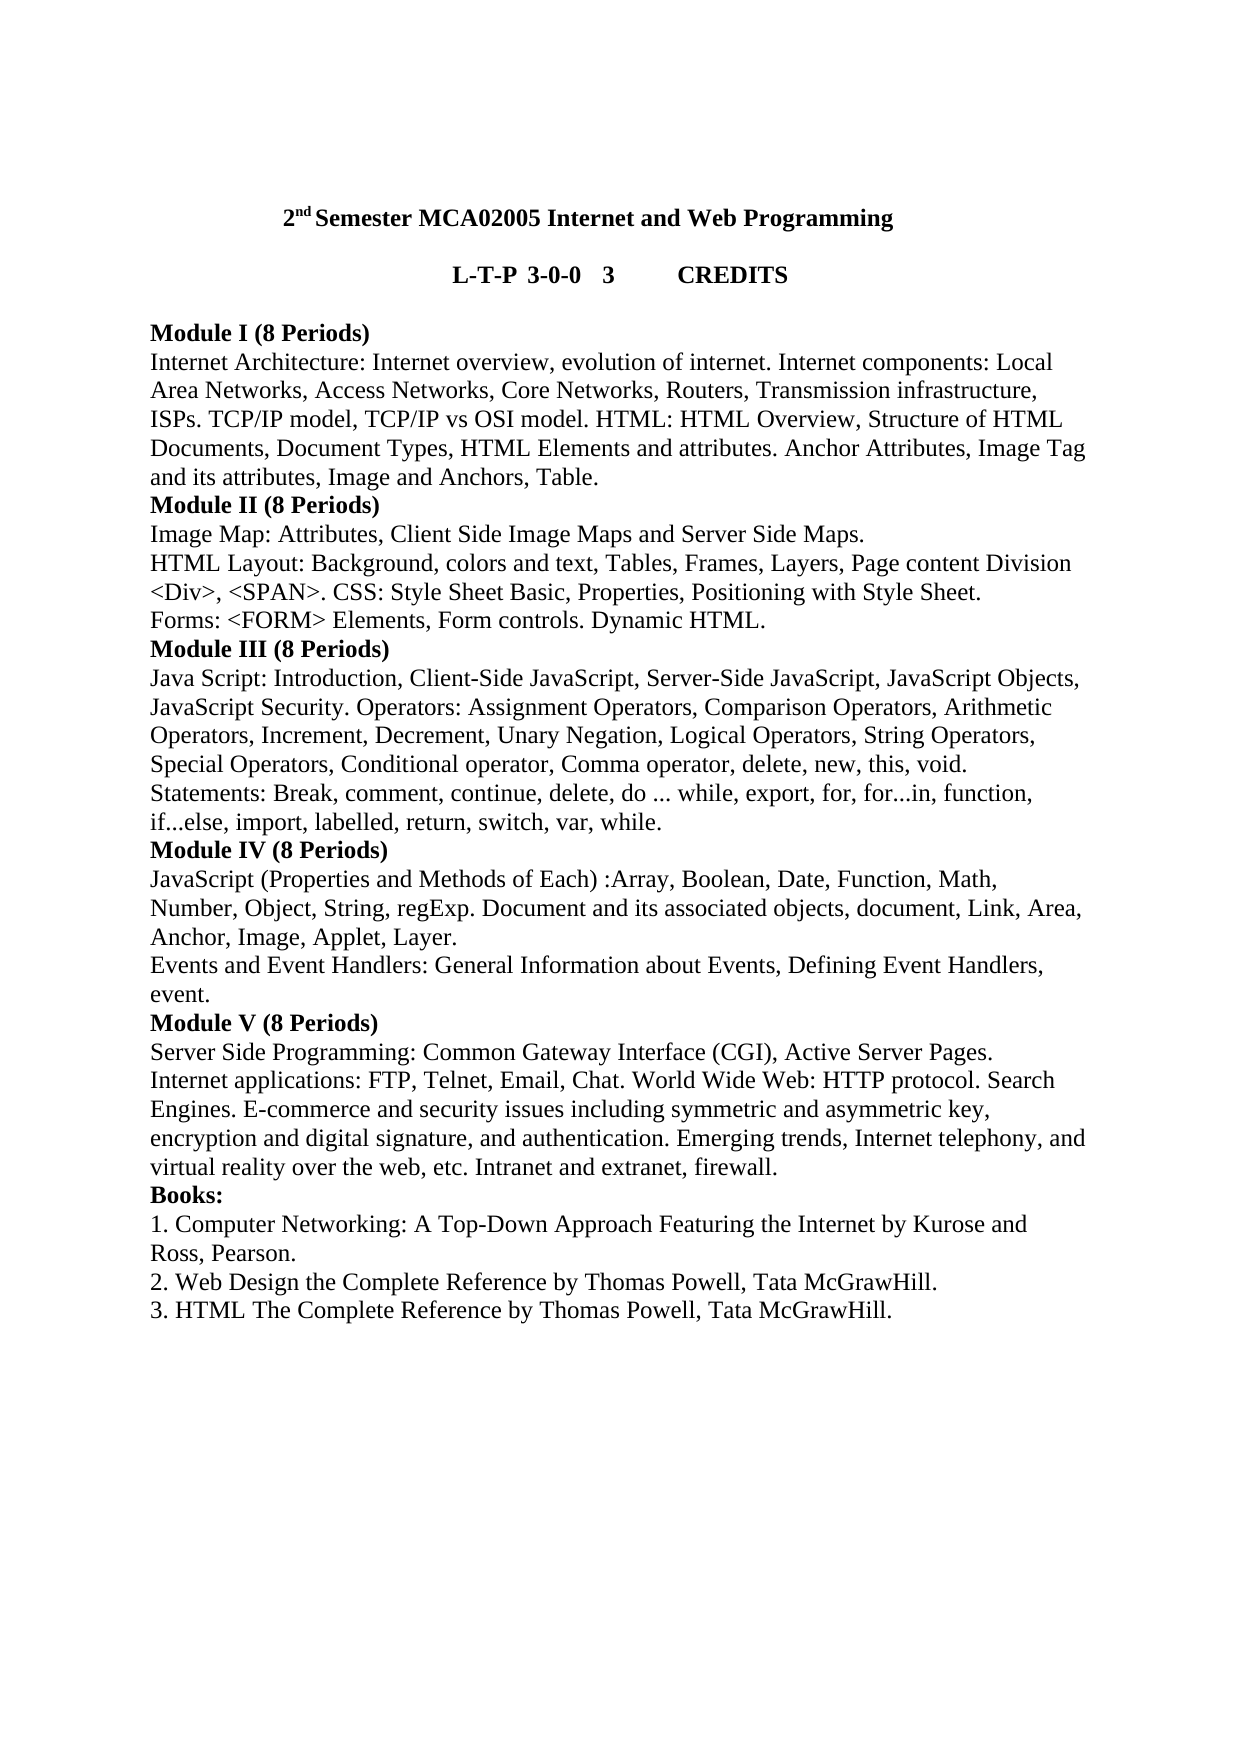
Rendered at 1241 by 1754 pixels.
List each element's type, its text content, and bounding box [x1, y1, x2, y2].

text virtual reality over the web, etc. Intranet and extranet, firewall. [150, 1152, 1090, 1181]
text 2. Web Design the Complete Reference by Thomas Powell, Tata McGrawHill. [150, 1267, 1090, 1296]
text Statements: Break, comment, continue, delete, do ... while, export, for, for...in, function, [150, 778, 1090, 807]
text Image Map: Attributes, Client Side Image Maps and Server Side Maps. [150, 519, 1090, 548]
text Module III (8 Periods) [150, 634, 1090, 663]
text Module II (8 Periods) [150, 491, 1090, 519]
text 2nd Semester MCA02005 Internet and Web Programming [150, 203, 1090, 232]
text Documents, Document Types, HTML Elements and attributes. Anchor Attributes, Image Tag [150, 433, 1090, 462]
text ISPs. TCP/IP model, TCP/IP vs OSI model. HTML: HTML Overview, Structure of HTML [150, 404, 1090, 433]
text Module IV (8 Periods) [150, 836, 1090, 864]
text Internet applications: FTP, Telnet, Email, Chat. World Wide Web: HTTP protocol. Search [150, 1066, 1090, 1094]
text Events and Event Handlers: General Information about Events, Defining Event Handlers, [150, 951, 1090, 979]
text JavaScript Security. Operators: Assignment Operators, Comparison Operators, Arithmetic [150, 692, 1090, 721]
text Internet Architecture: Internet overview, evolution of internet. Internet components: Local [150, 347, 1090, 376]
text event. [150, 979, 1090, 1008]
text Special Operators, Conditional operator, Comma operator, delete, new, this, void. [150, 749, 1090, 778]
text Anchor, Image, Applet, Layer. [150, 922, 1090, 951]
text Module I (8 Periods) [150, 318, 1090, 347]
text Engines. E-commerce and security issues including symmetric and asymmetric key, [150, 1094, 1090, 1123]
text and its attributes, Image and Anchors, Table. [150, 462, 1090, 491]
text 1. Computer Networking: A Top-Down Approach Featuring the Internet by Kurose and [150, 1209, 1090, 1238]
text Server Side Programming: Common Gateway Interface (CGI), Active Server Pages. [150, 1037, 1090, 1066]
text Operators, Increment, Decrement, Unary Negation, Logical Operators, String Operators, [150, 721, 1090, 749]
text Java Script: Introduction, Client-Side JavaScript, Server-Side JavaScript, JavaScript Objects, [150, 663, 1090, 692]
text 3. HTML The Complete Reference by Thomas Powell, Tata McGrawHill. [150, 1296, 1090, 1324]
text if...else, import, labelled, return, switch, var, while. [150, 807, 1090, 836]
text JavaScript (Properties and Methods of Each) :Array, Boolean, Date, Function, Math, [150, 864, 1090, 893]
text HTML Layout: Background, colors and text, Tables, Frames, Layers, Page content Division [150, 548, 1090, 577]
text encryption and digital signature, and authentication. Emerging trends, Internet telephony, and [150, 1123, 1090, 1152]
text Number, Object, String, regExp. Document and its associated objects, document, Link, Area, [150, 893, 1090, 922]
text Ross, Pearson. [150, 1238, 1090, 1267]
text Area Networks, Access Networks, Core Networks, Routers, Transmission infrastructure, [150, 376, 1090, 404]
text <Div>, <SPAN>. CSS: Style Sheet Basic, Properties, Positioning with Style Sheet. [150, 577, 1090, 606]
text Books: [150, 1181, 1090, 1209]
text Forms: <FORM> Elements, Form controls. Dynamic HTML. [150, 606, 1090, 634]
text L-T-P 3-0-0 3 CREDITS [150, 261, 1090, 289]
text Module V (8 Periods) [150, 1008, 1090, 1037]
